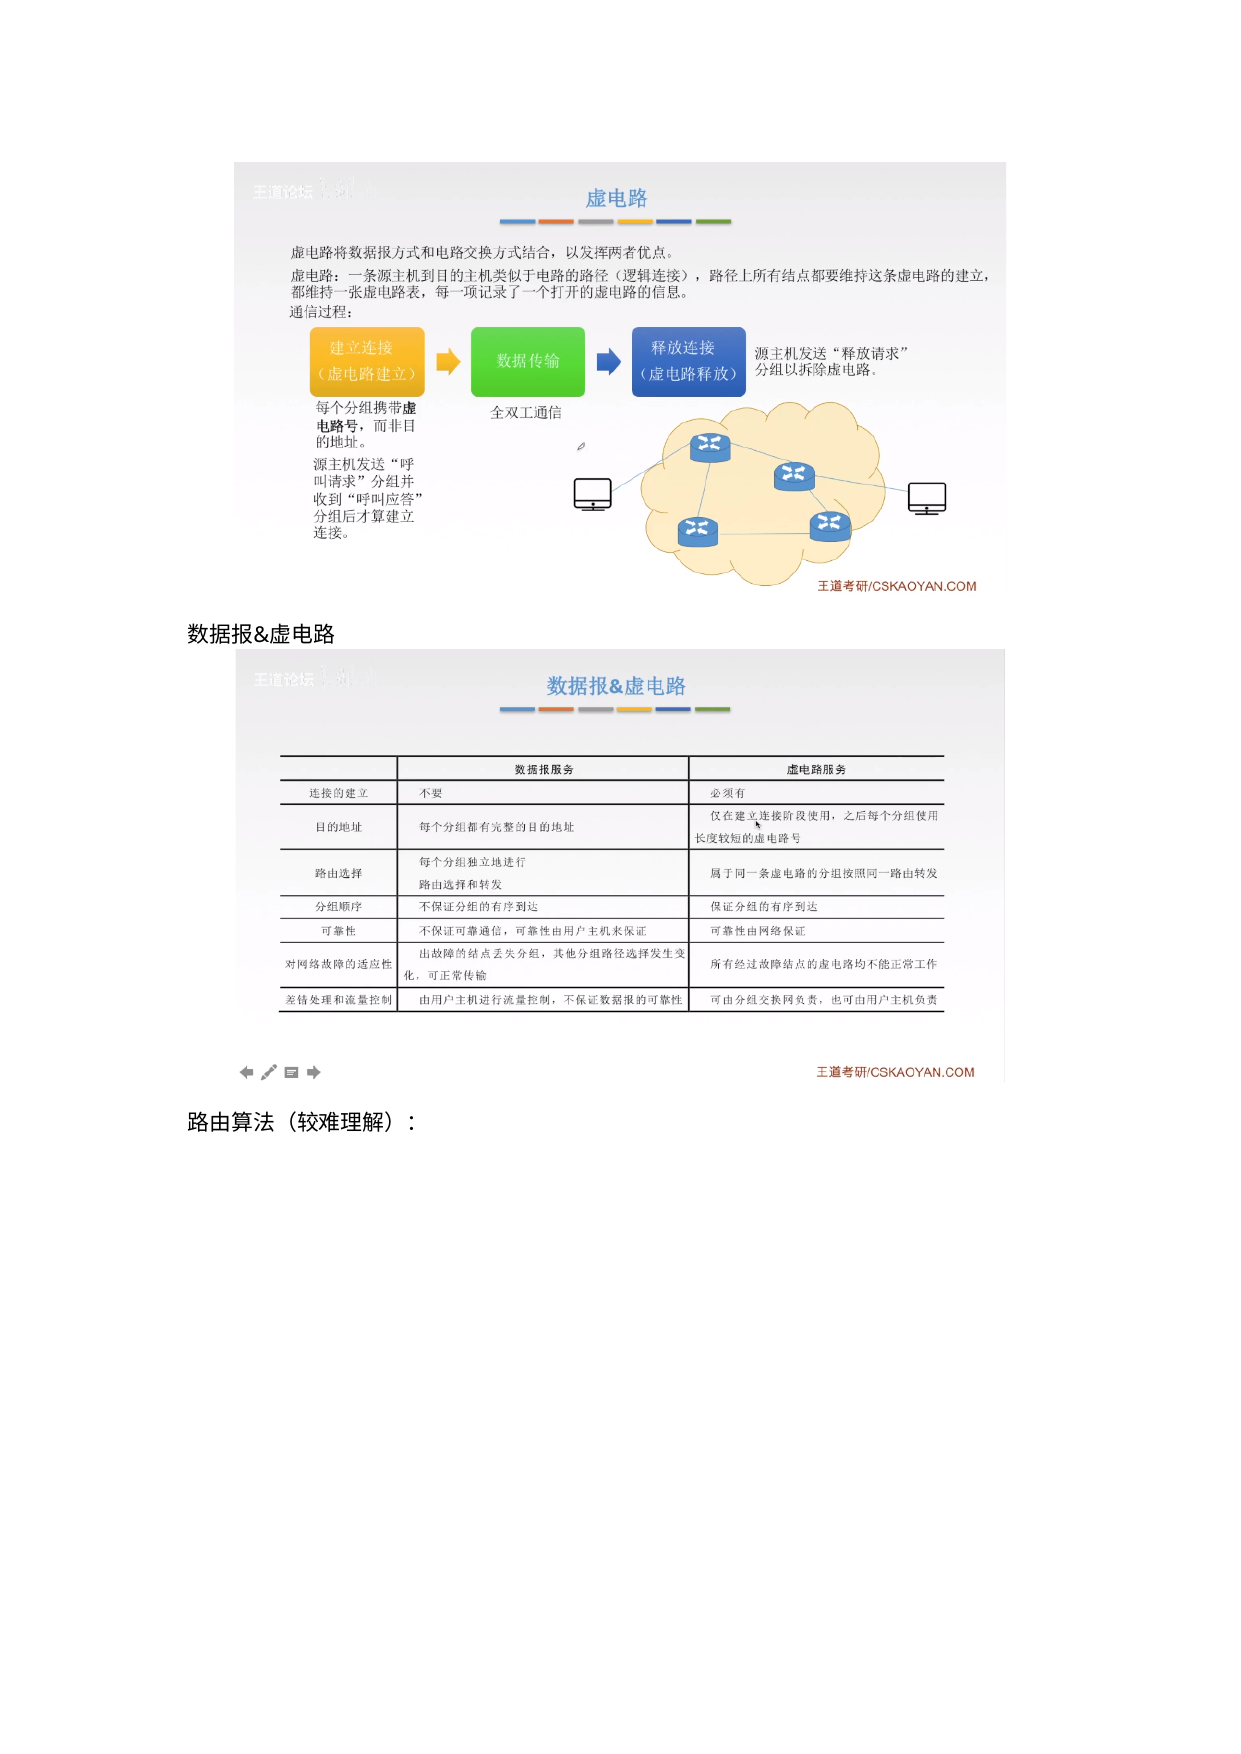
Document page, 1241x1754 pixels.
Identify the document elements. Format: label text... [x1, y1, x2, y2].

picture [234, 162, 1007, 597]
picture [235, 649, 1005, 1083]
text 数据报&虚电路 [187, 617, 1053, 649]
text 路由算法（较难理解）： [187, 1104, 1053, 1137]
